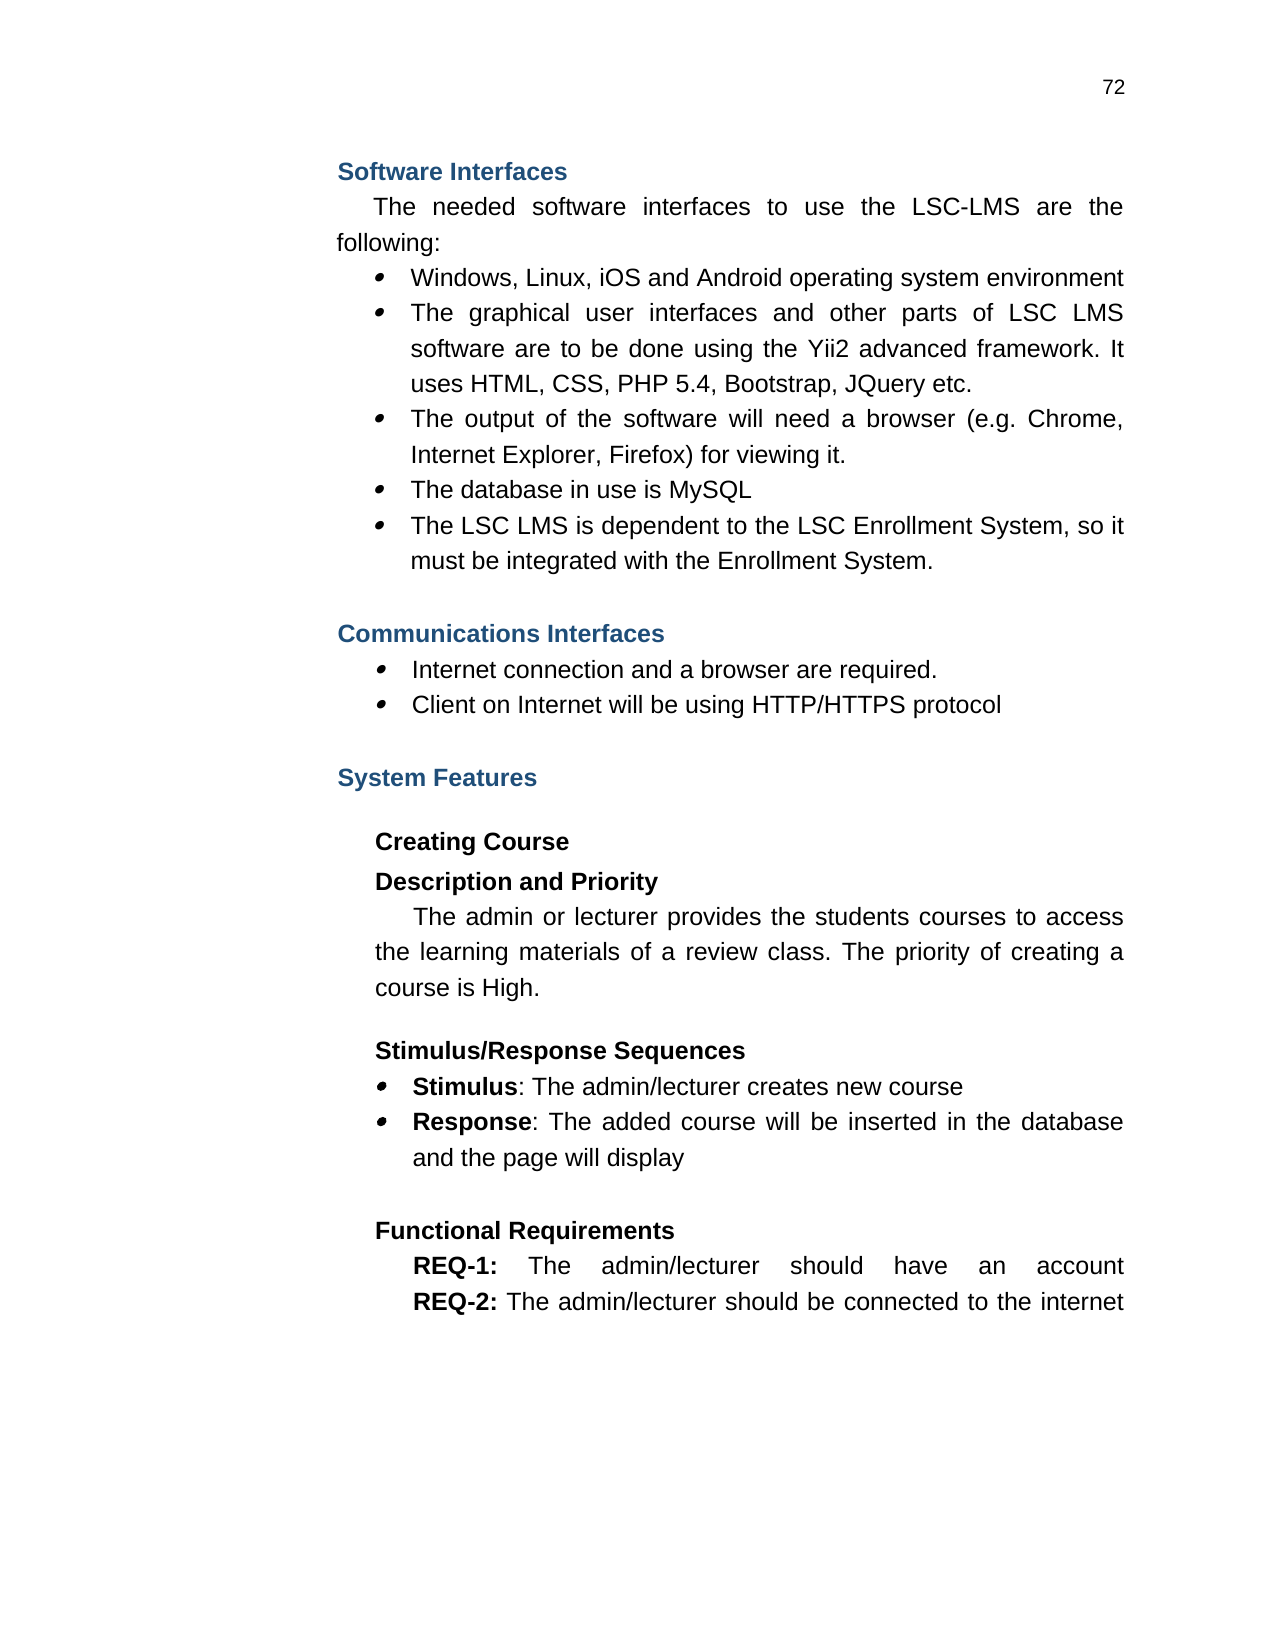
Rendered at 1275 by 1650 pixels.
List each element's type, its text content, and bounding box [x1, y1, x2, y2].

subtitle Software Interfaces [337, 150, 1125, 185]
list The graphical user interfaces and other parts of LSC LMS software are to be done using the Yii2 advanced framework. It uses HTML, CSS, PHP 5.4, Bootstrap, JQuery etc. [373, 292, 1125, 398]
list Response: The added course will be inserted in the database and the page will display [375, 1100, 1125, 1171]
list Internet connection and a browser are required. [374, 648, 1125, 683]
list The LSC LMS is dependent to the LSC Enrollment System, so it must be integrated with the Enrollment System. [373, 504, 1125, 575]
list The database in use is MySQL [373, 469, 1125, 504]
subtitle Functional Requirements [375, 1209, 1125, 1244]
list The output of the software will need a browser (e.g. Chrome, Internet Explorer, Firefox) for viewing it. [373, 398, 1125, 469]
subtitle Creating Course [375, 820, 1125, 856]
subtitle Communications Interfaces [337, 613, 1125, 648]
subtitle Stimulus/Response Sequences [375, 1029, 1125, 1065]
subtitle Description and Priority [375, 860, 1125, 895]
list Client on Internet will be using HTTP/HTTPS protocol [374, 683, 1125, 719]
subtitle System Features [337, 757, 1125, 792]
text The admin or lecturer provides the students courses to access the learning materials of a review class. The priority of creating a course is High. [375, 895, 1125, 1001]
list Windows, Linux, iOS and Android operating system environment [373, 256, 1125, 292]
text REQ-1: The admin/lecturer should have an account REQ-2: The admin/lecturer should be connected to the internet [413, 1244, 1125, 1351]
list Stimulus: The admin/lecturer creates new course [375, 1065, 1125, 1100]
text The needed software interfaces to use the LSC-LMS are the following: [336, 185, 1125, 256]
